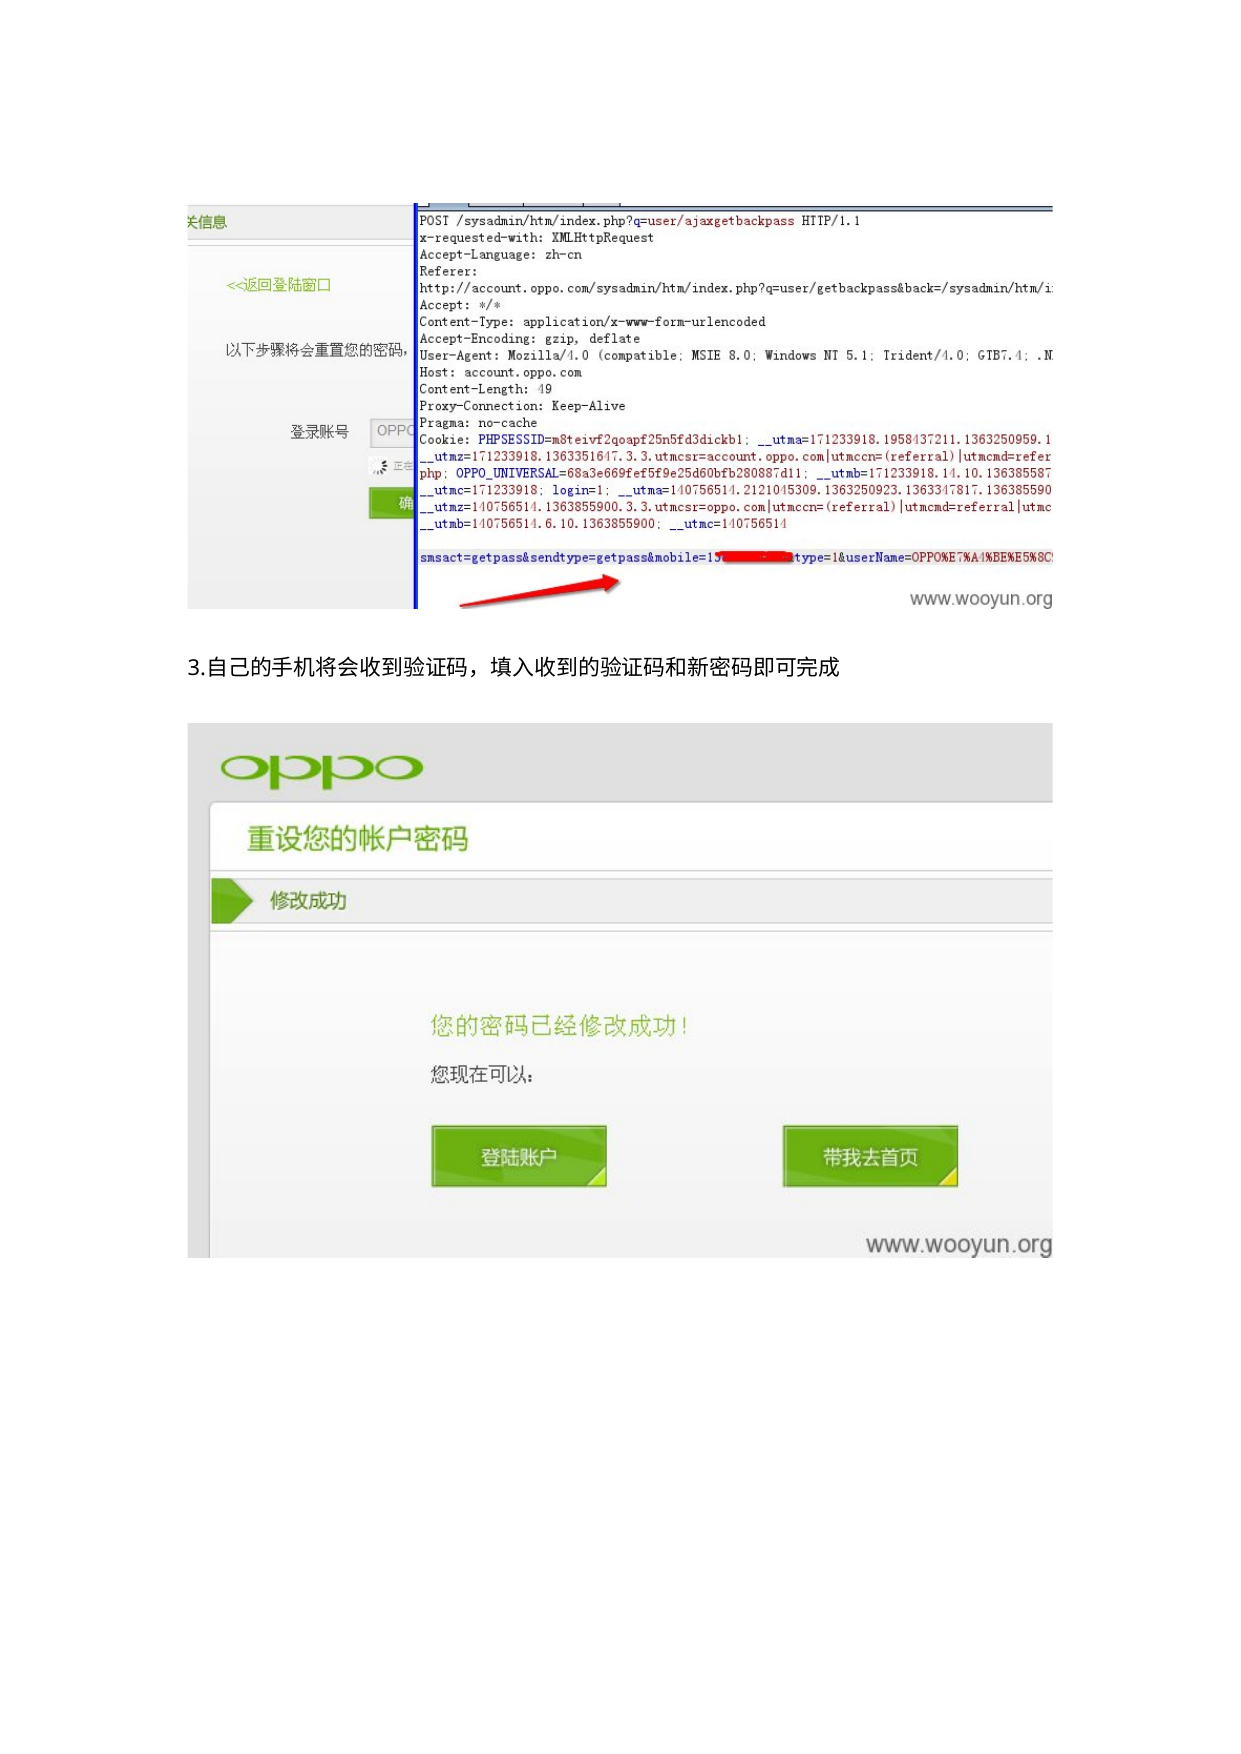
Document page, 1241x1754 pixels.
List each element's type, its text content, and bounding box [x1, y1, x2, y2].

text 3.自己的手机将会收到验证码，填入收到的验证码和新密码即可完成 [187, 649, 1053, 682]
picture [187, 203, 1053, 609]
picture [187, 723, 1053, 1258]
